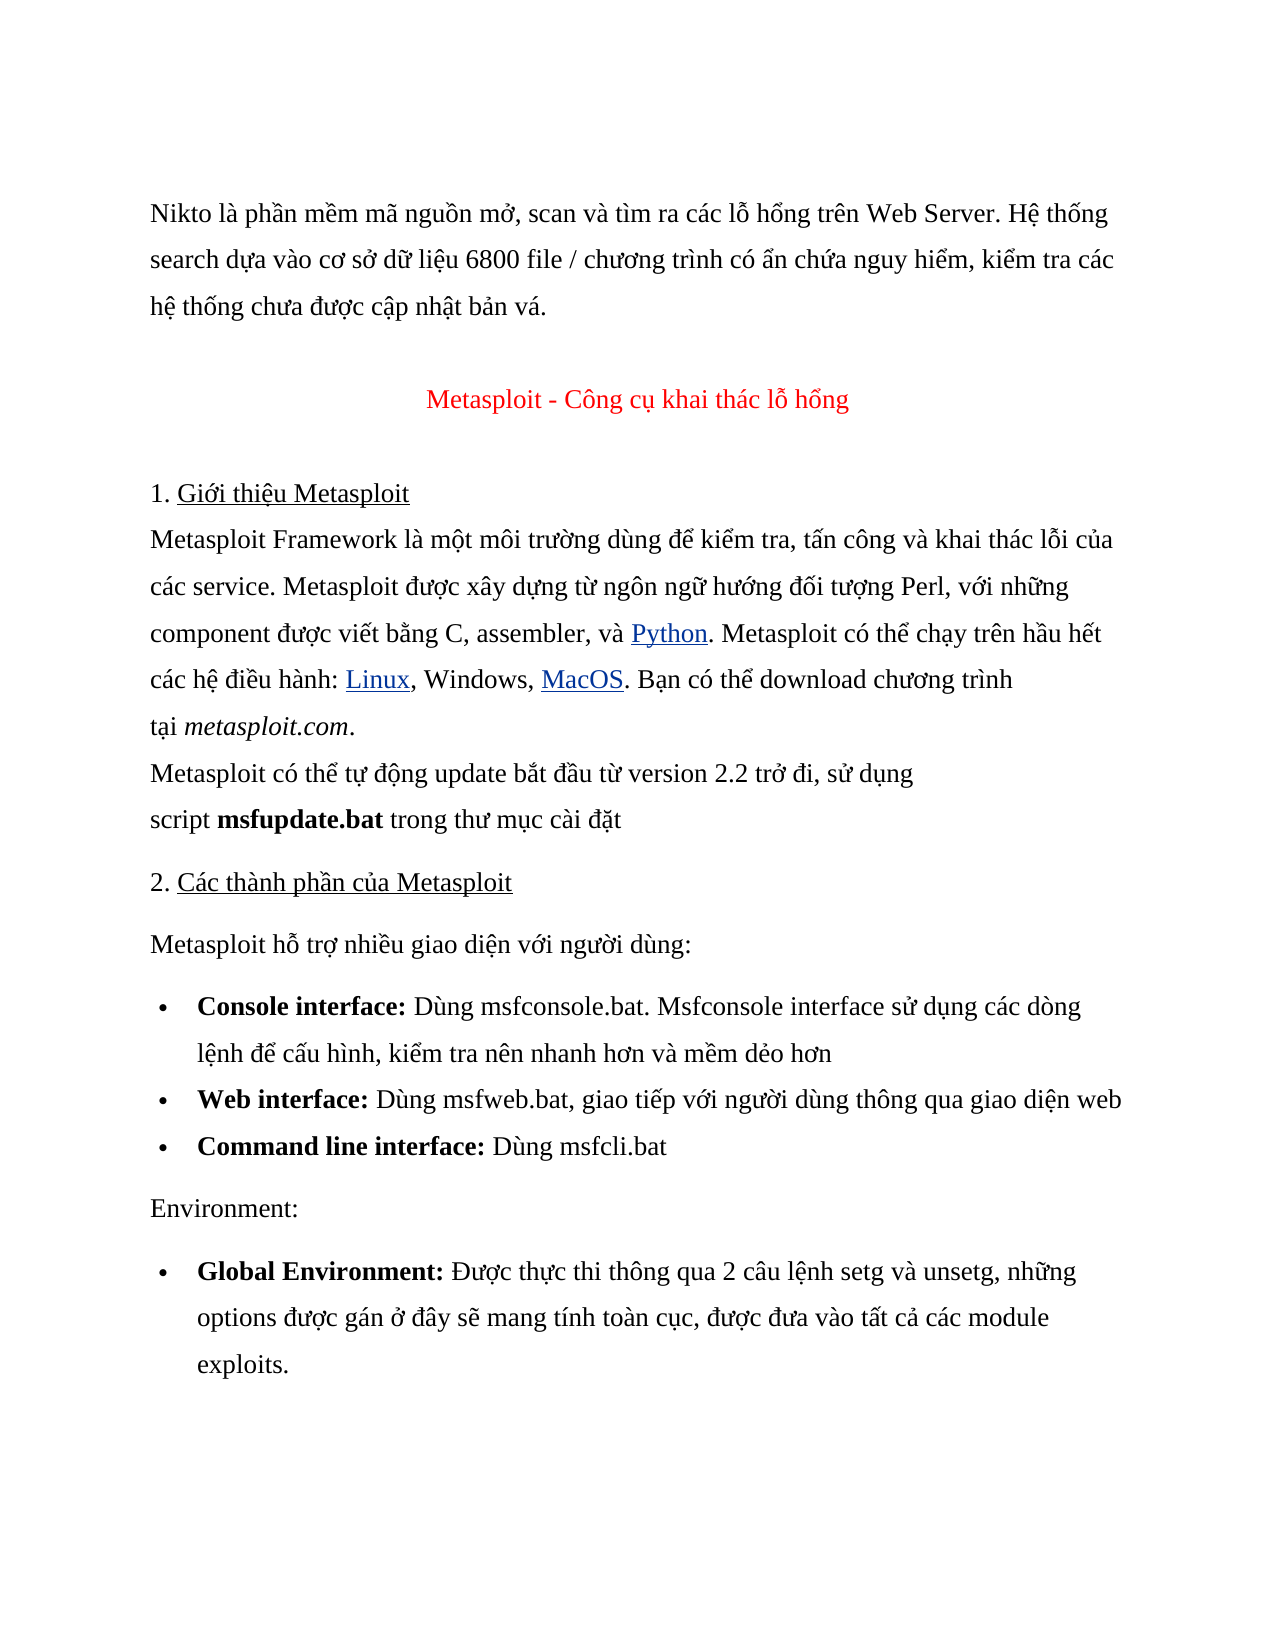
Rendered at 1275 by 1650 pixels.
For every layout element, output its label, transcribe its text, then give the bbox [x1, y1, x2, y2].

text Metasploit có thể tự động update bắt đầu từ version 2.2 trở đi, sử dụng script msfupdate.bat trong thư mục cài đặt [150, 757, 1125, 834]
text Metasploit Framework là một môi trường dùng để kiểm tra, tấn công và khai thác lỗi của các service. Metasploit được xây dựng từ ngôn ngữ hướng đối tượng Perl, với những component được viết bằng C, assembler, và Python. Metasploit có thể chạy trên hầu hết các hệ điều hành: Linux, Windows, MacOS. Bạn có thể download chương trình tại metasploit.com. [150, 523, 1125, 741]
subtitle 2. Các thành phần của Metasploit [150, 866, 1125, 897]
list Web interface: Dùng msfweb.bat, giao tiếp với người dùng thông qua giao diện web [159, 1083, 1125, 1115]
text 1. Giới thiệu Metasploit [150, 477, 1125, 508]
text Metasploit hỗ trợ nhiều giao diện với người dùng: [150, 928, 1125, 959]
text Environment: [150, 1192, 1125, 1224]
list Command line interface: Dùng msfcli.bat [159, 1130, 1125, 1161]
text Nikto là phần mềm mã nguồn mở, scan và tìm ra các lỗ hổng trên Web Server. Hệ thống search dựa vào cơ sở dữ liệu 6800 file / chương trình có ẩn chứa nguy hiểm, kiểm tra các hệ thống chưa được cập nhật bản vá. [150, 197, 1125, 321]
text Metasploit - Công cụ khai thác lỗ hổng [150, 383, 1125, 414]
list Global Environment: Được thực thi thông qua 2 câu lệnh setg và unsetg, những options được gán ở đây sẽ mang tính toàn cục, được đưa vào tất cả các module exploits. [159, 1255, 1125, 1379]
list Console interface: Dùng msfconsole.bat. Msfconsole interface sử dụng các dòng lệnh để cấu hình, kiểm tra nên nhanh hơn và mềm dẻo hơn [159, 990, 1125, 1068]
